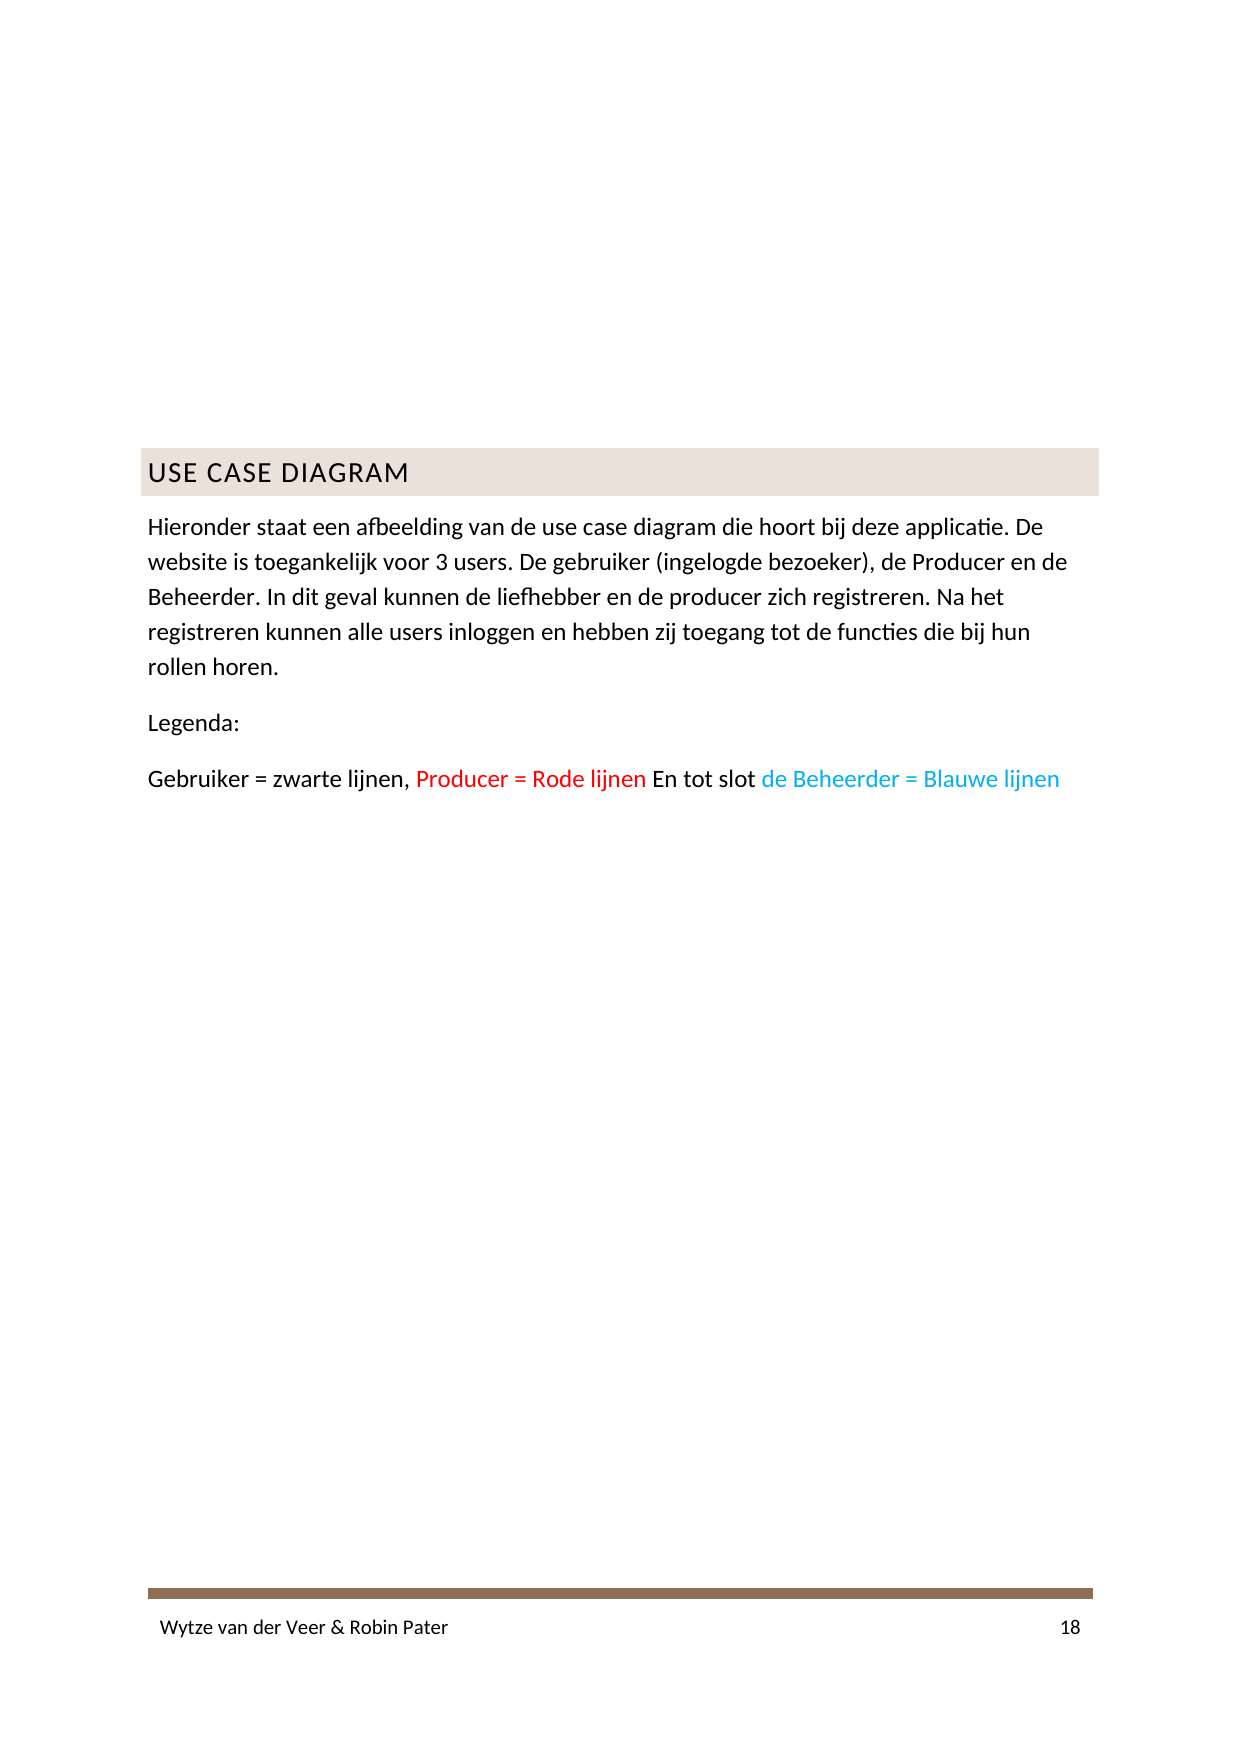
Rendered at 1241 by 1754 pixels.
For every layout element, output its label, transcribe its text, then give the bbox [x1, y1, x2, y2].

text Gebruiker = zwarte lijnen, Producer = Rode lijnen En tot slot de Beheerder = Blauwe lijnen [148, 763, 1093, 794]
text Legenda: [148, 707, 1093, 738]
text Hieronder staat een afbeelding van de use case diagram die hoort bij deze applicatie. De website is toegankelijk voor 3 users. De gebruiker (ingelogde bezoeker), de Producer en de Beheerder. In dit geval kunnen de liefhebber en de producer zich registreren. Na het registreren kunnen alle users inloggen en hebben zij toegang tot de functies die bij hun rollen horen. [148, 511, 1093, 682]
subtitle Use case diagram [148, 454, 1093, 489]
